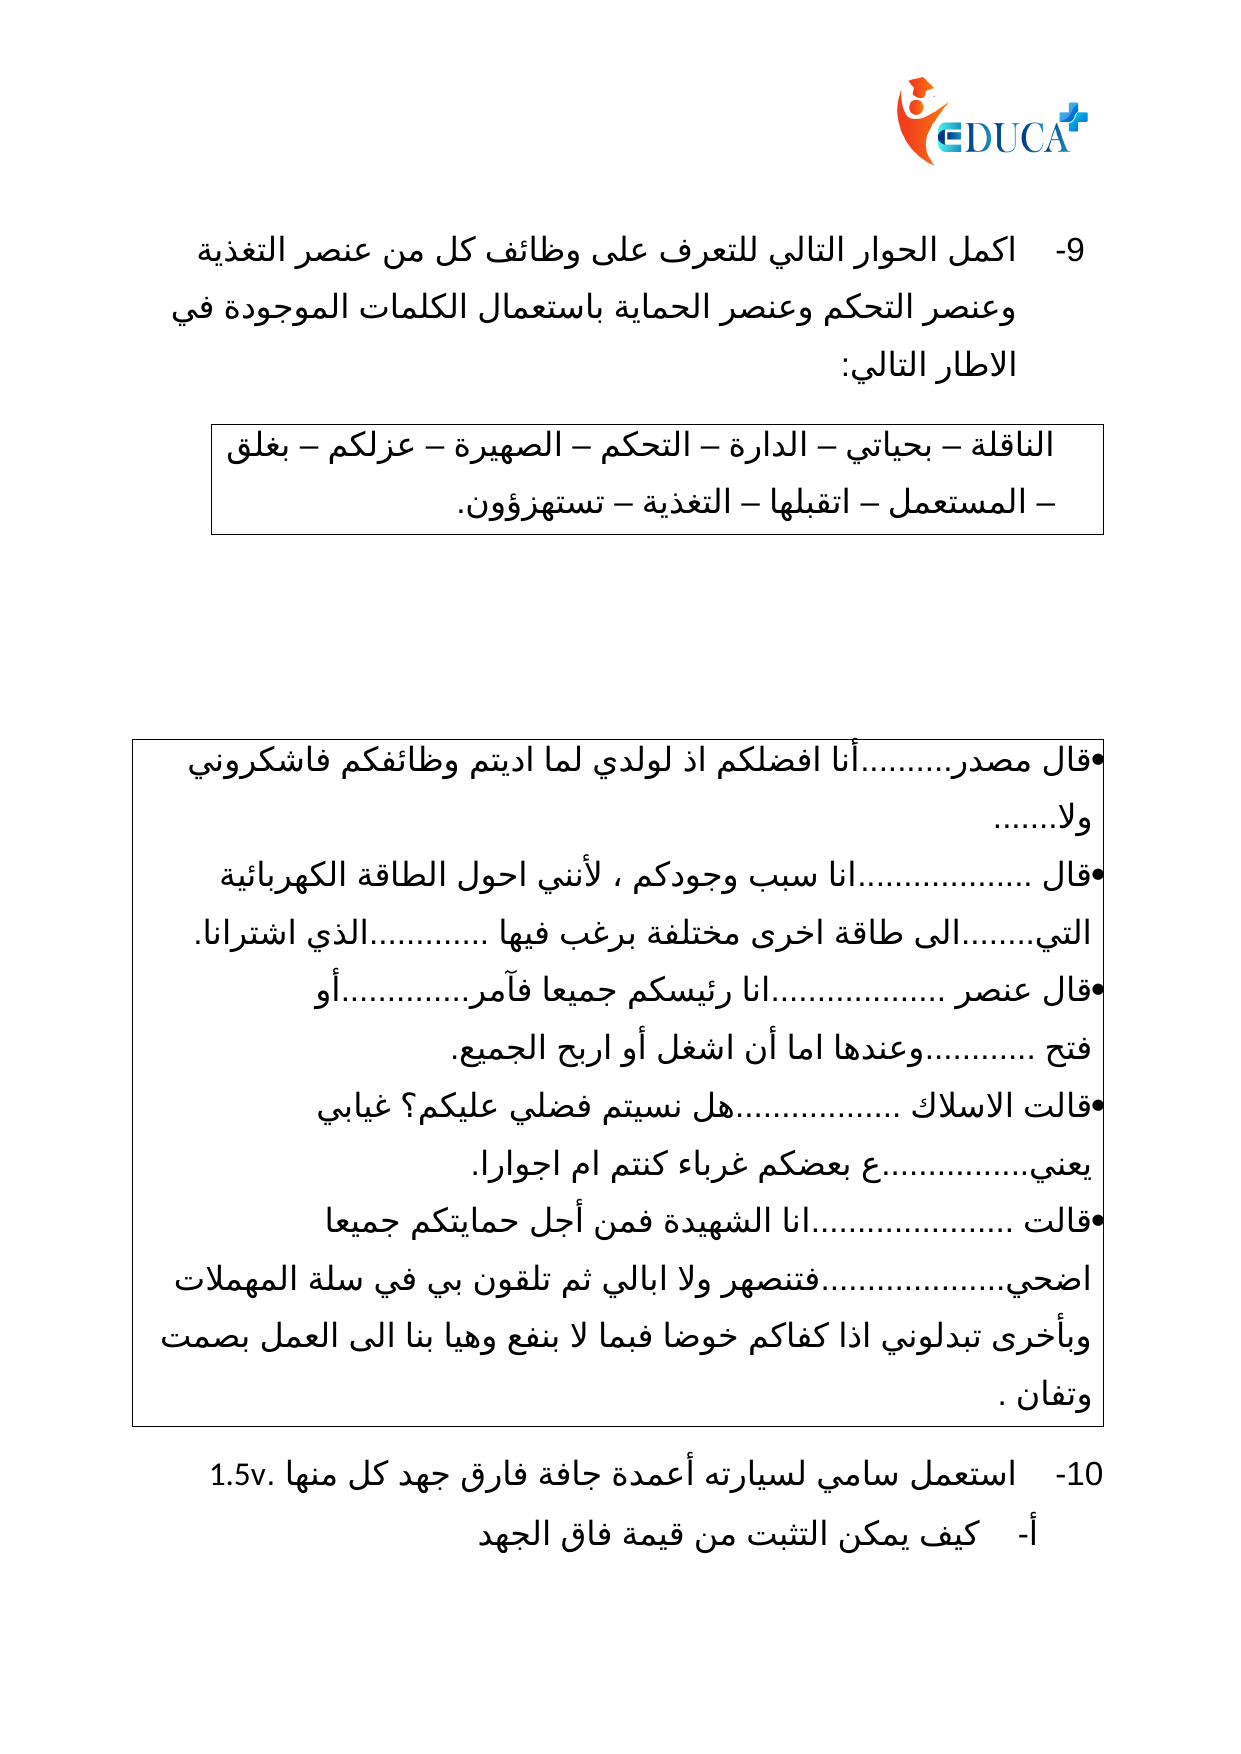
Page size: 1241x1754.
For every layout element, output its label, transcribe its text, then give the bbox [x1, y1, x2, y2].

list استعمل سامي لسيارته أعمدة جافة فارق جهد كل منها .1.5v [148, 1453, 1055, 1494]
list اكمل الحوار التالي للتعرف على وظائف كل من عنصر التغذية وعنصر التحكم وعنصر الحماية باستعمال الكلمات الموجودة في الاطار التالي: [148, 230, 1055, 384]
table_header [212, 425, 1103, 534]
picture [890, 73, 1093, 169]
list كيف يمكن التثبت من قيمة فاق الجهد [148, 1514, 1018, 1553]
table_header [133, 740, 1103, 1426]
